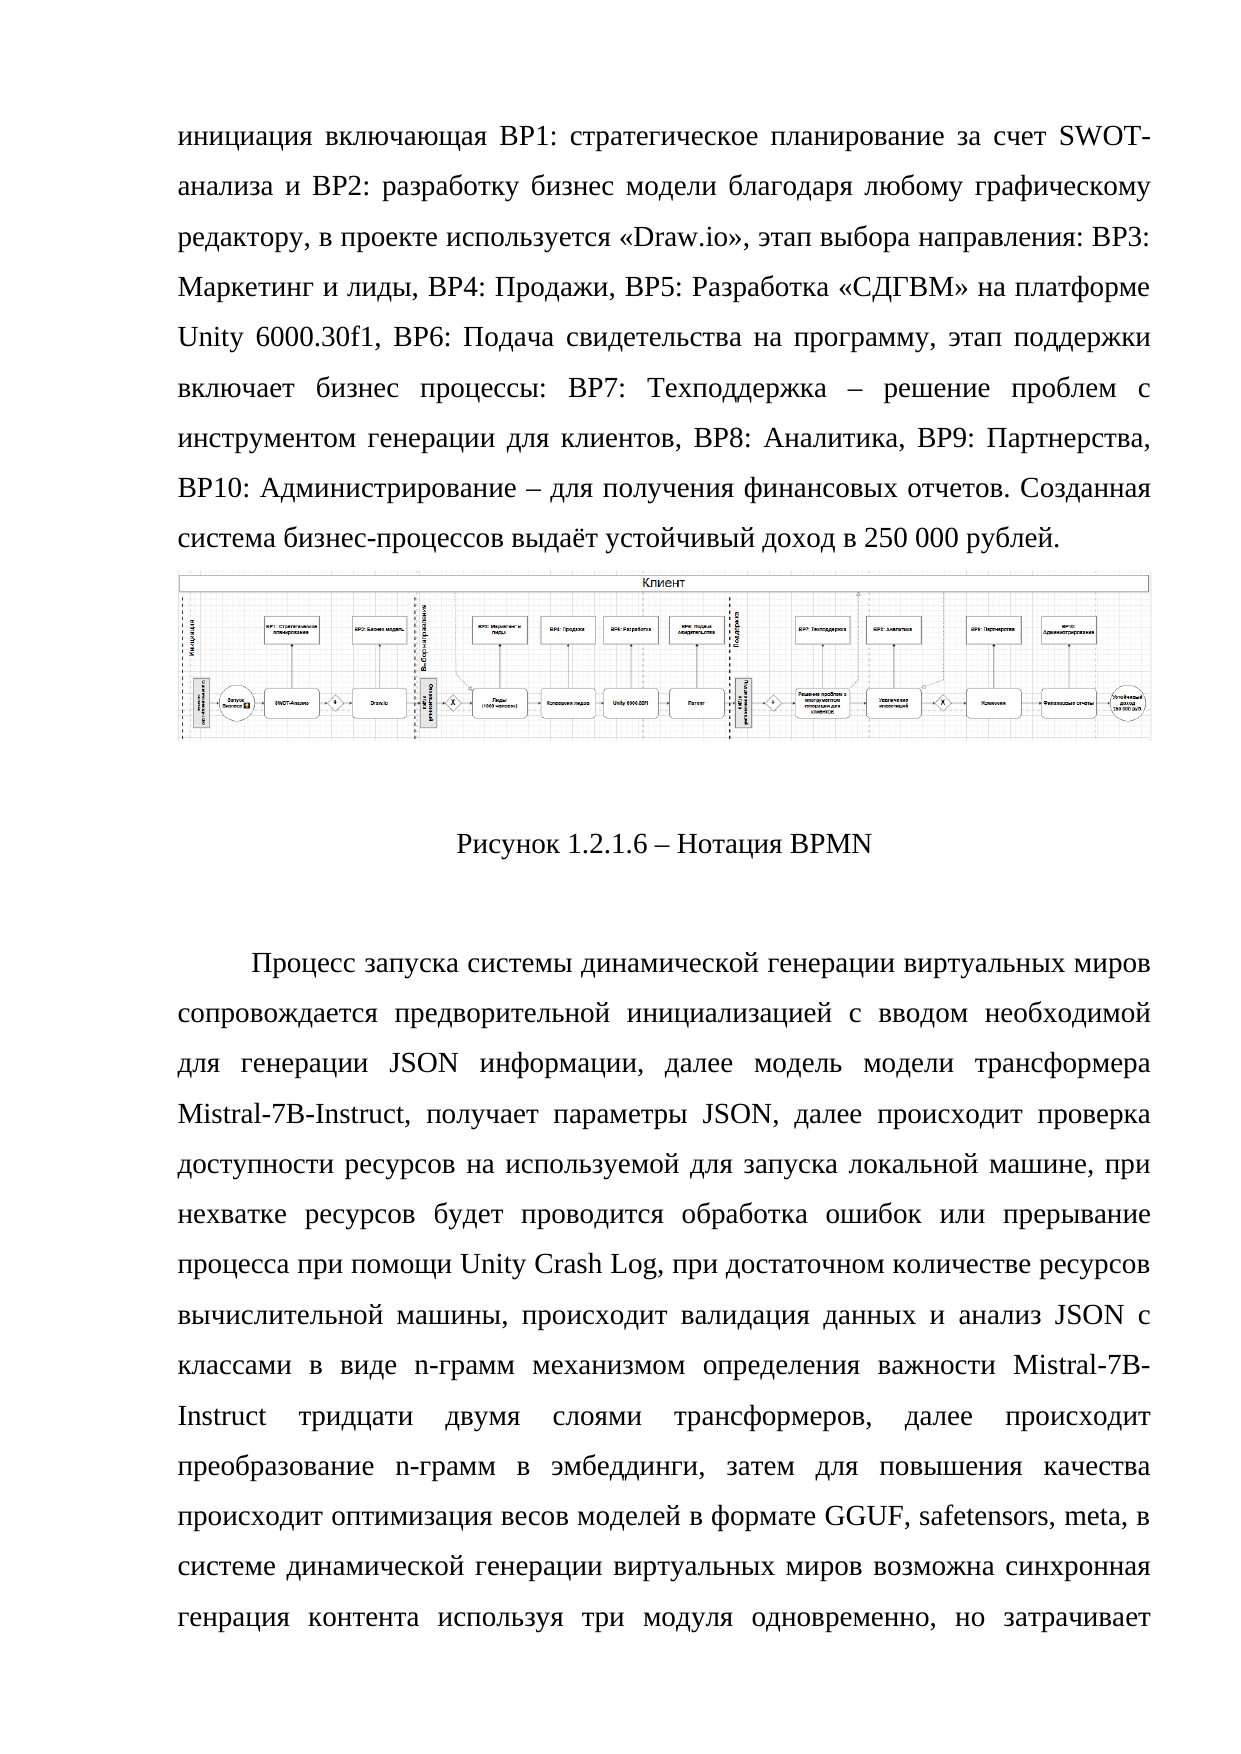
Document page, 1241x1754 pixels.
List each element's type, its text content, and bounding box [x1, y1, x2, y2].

picture [177, 571, 1152, 741]
text Рисунок 1.2.1.6 – Нотация BPMN [177, 826, 1152, 859]
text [177, 945, 1152, 1632]
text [177, 118, 1152, 554]
